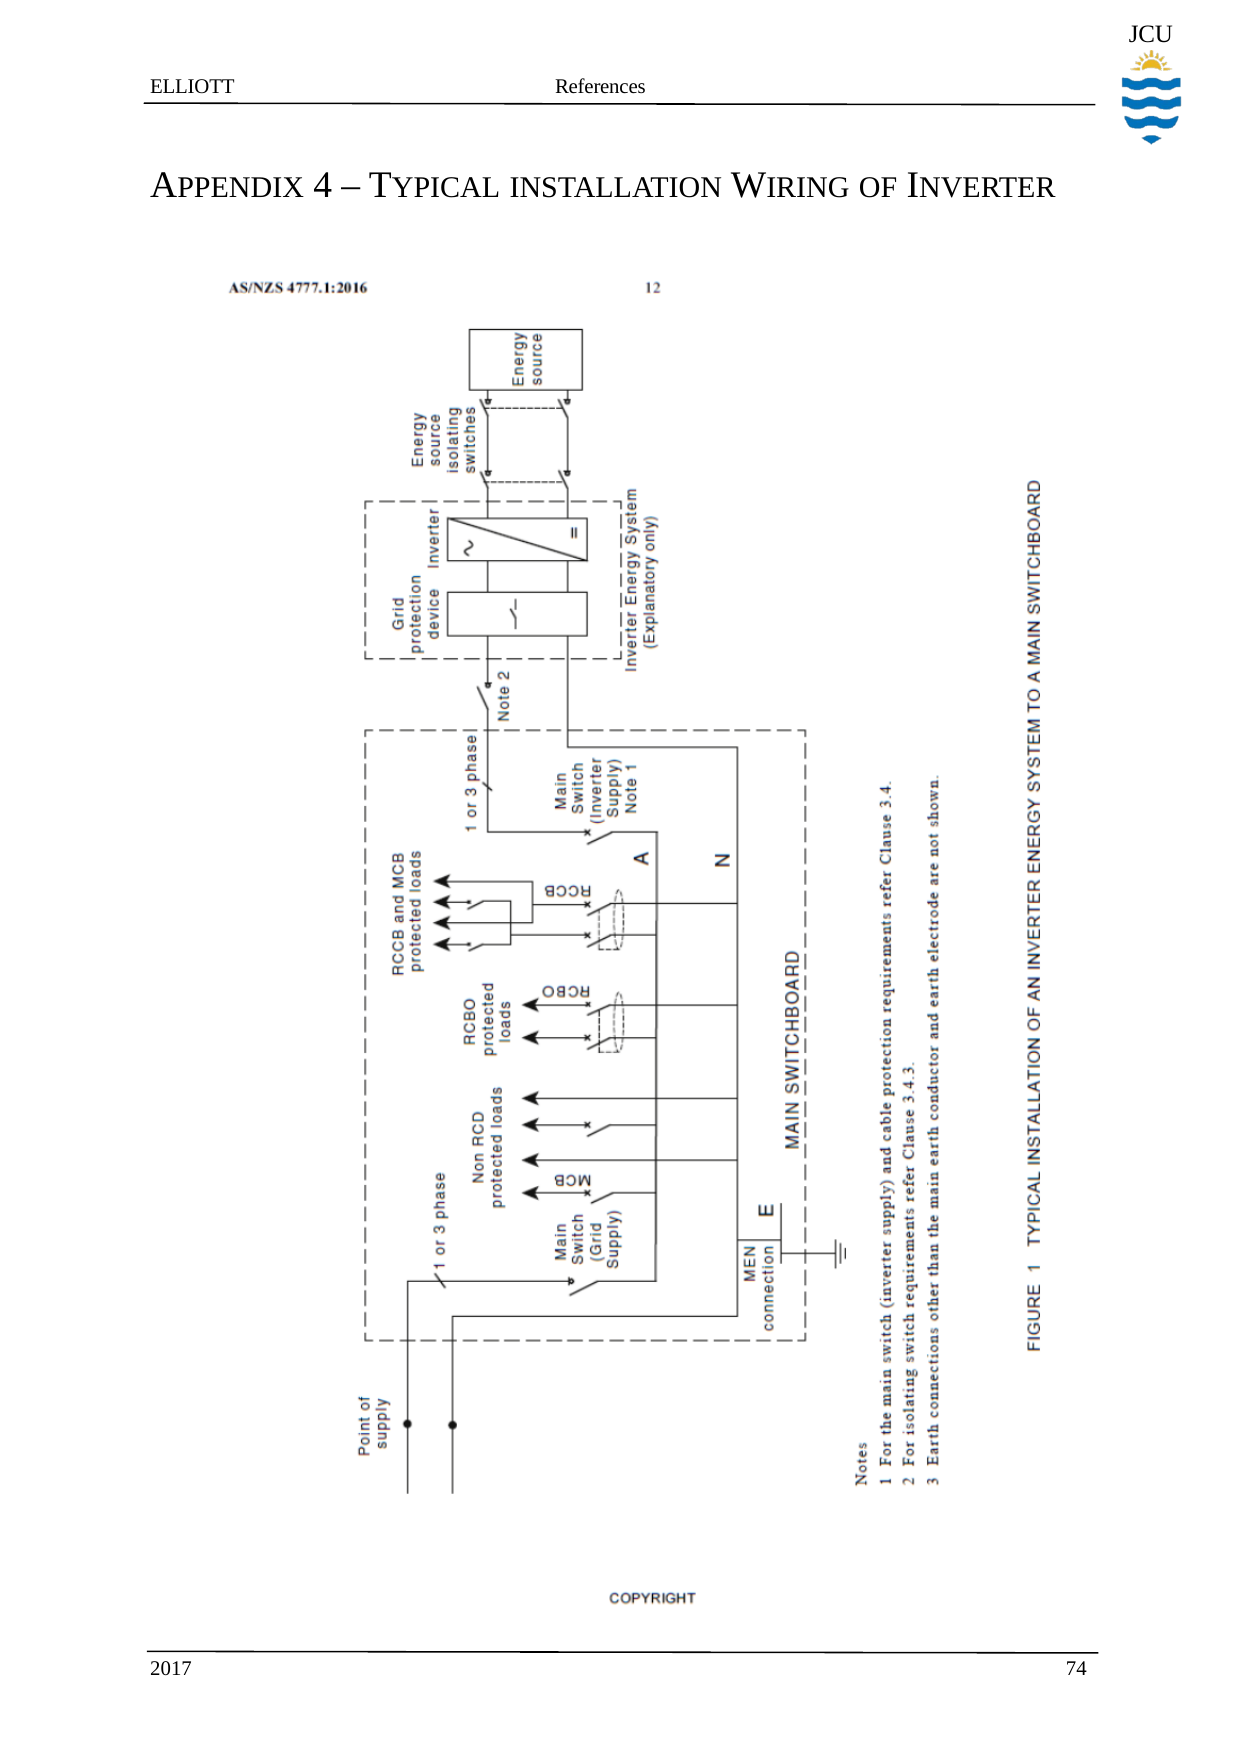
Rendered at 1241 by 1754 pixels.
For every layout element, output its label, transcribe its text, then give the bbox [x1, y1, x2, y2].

picture [216, 265, 1056, 1611]
picture [1117, 51, 1187, 150]
subtitle Appendix 4 – Typical installation Wiring of Inverter [150, 162, 1090, 206]
